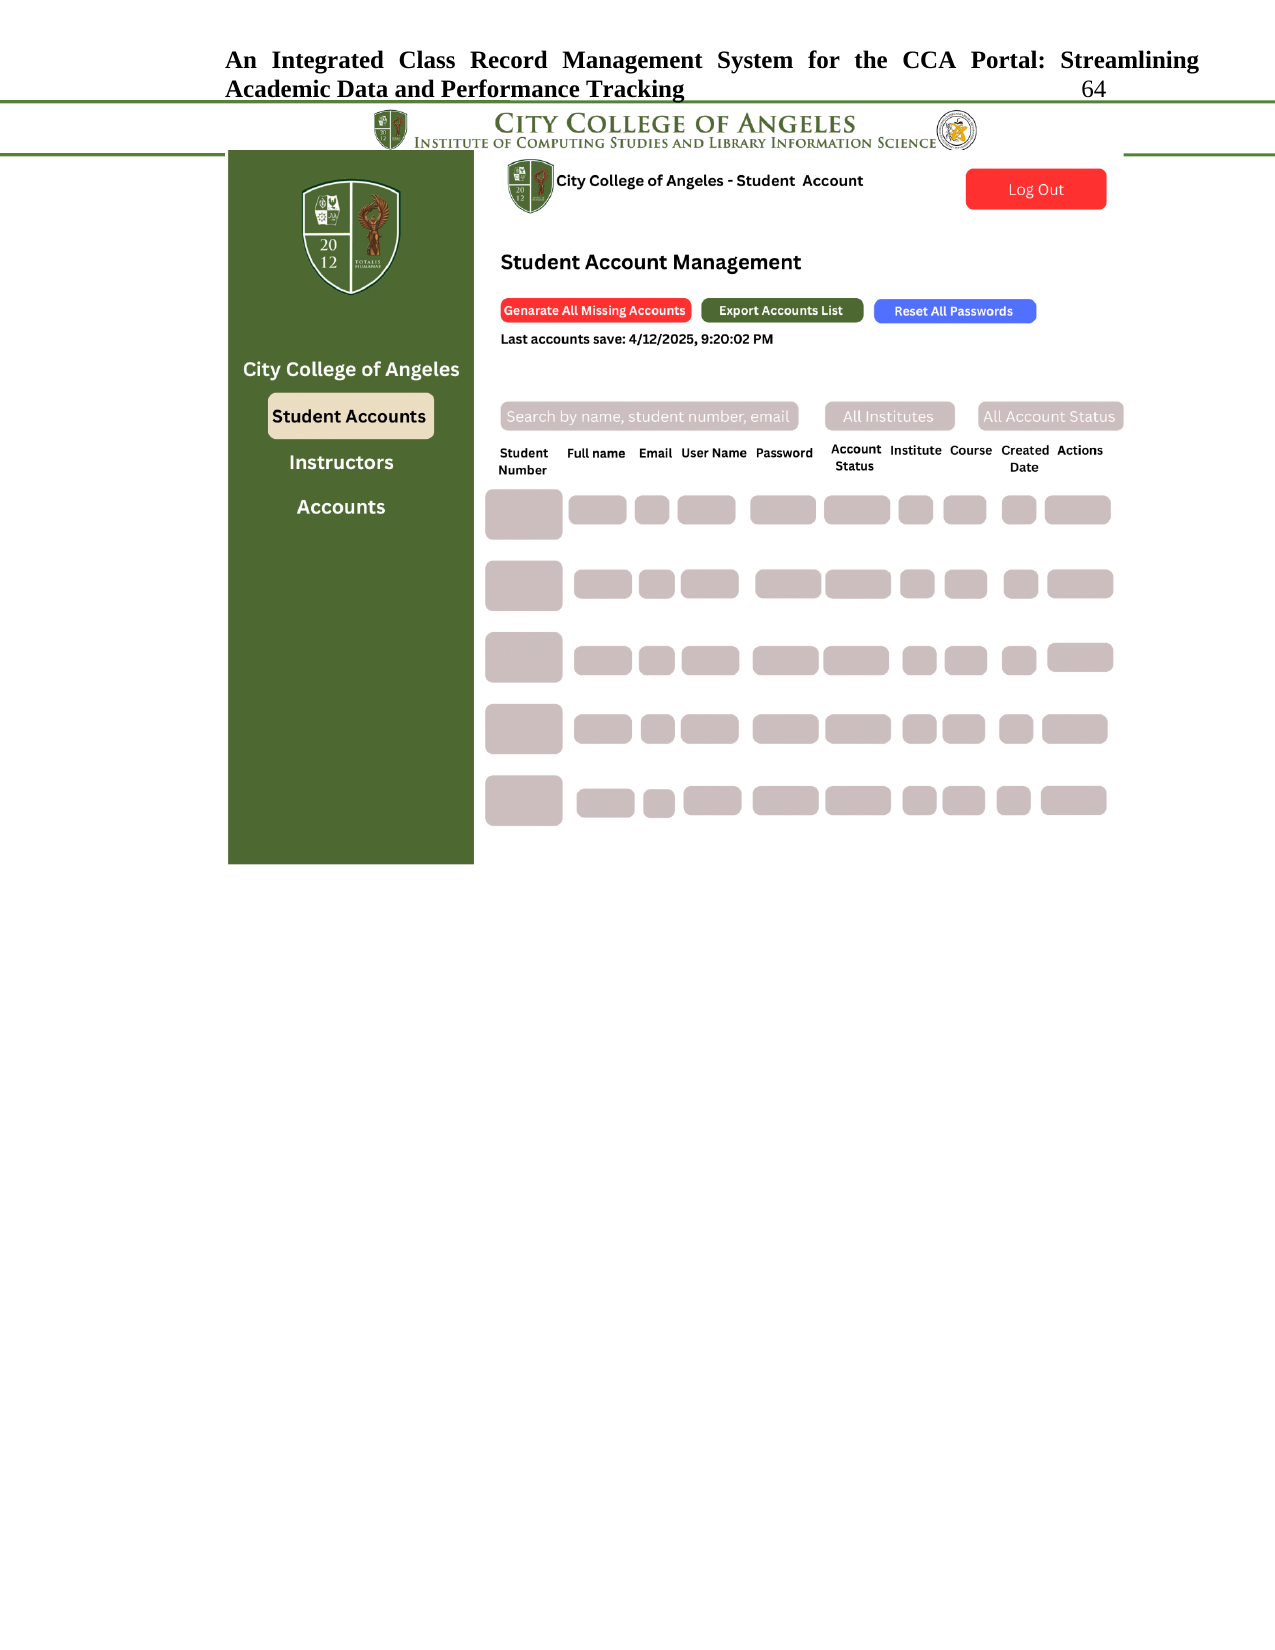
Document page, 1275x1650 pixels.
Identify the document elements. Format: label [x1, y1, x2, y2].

picture [225, 107, 1124, 908]
